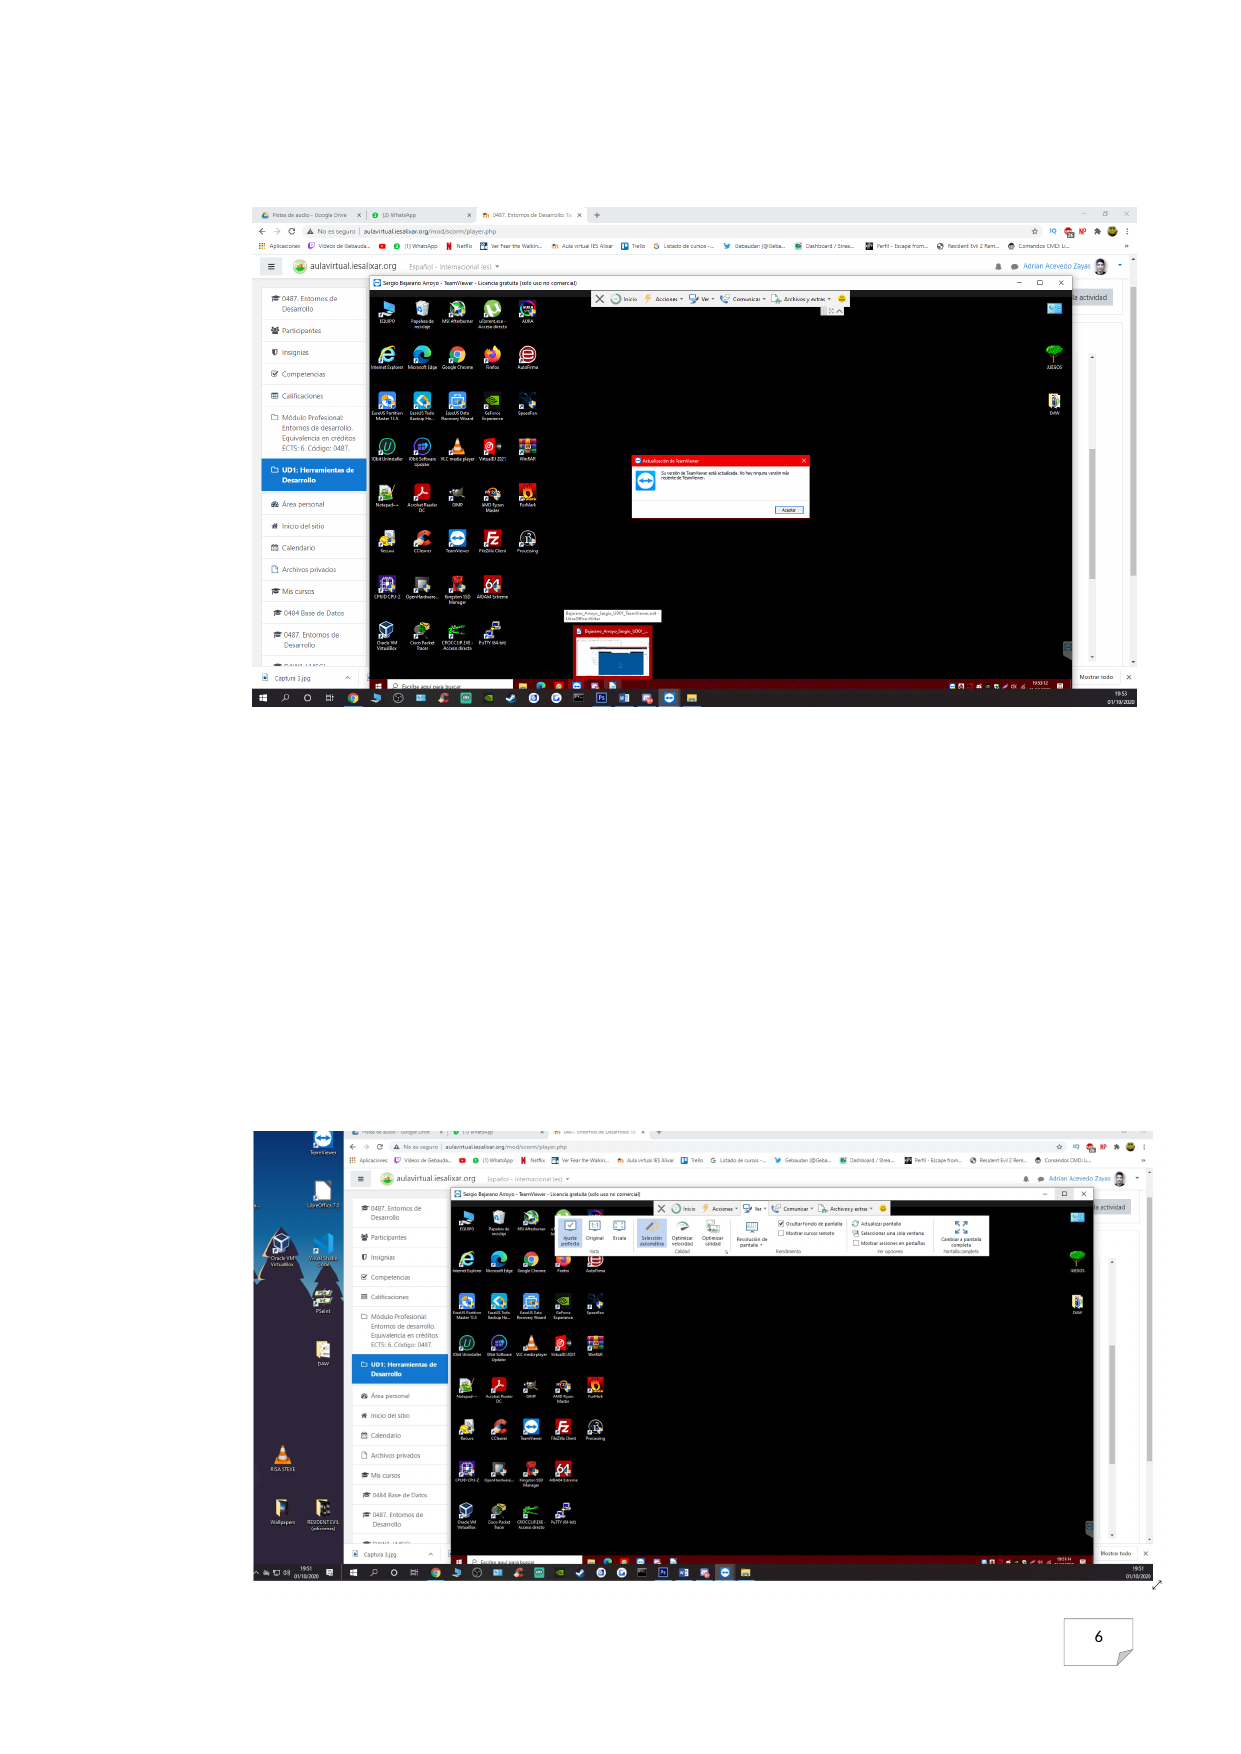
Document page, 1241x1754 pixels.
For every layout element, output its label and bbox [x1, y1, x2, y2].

picture [252, 207, 1137, 707]
picture [252, 1131, 1165, 1596]
